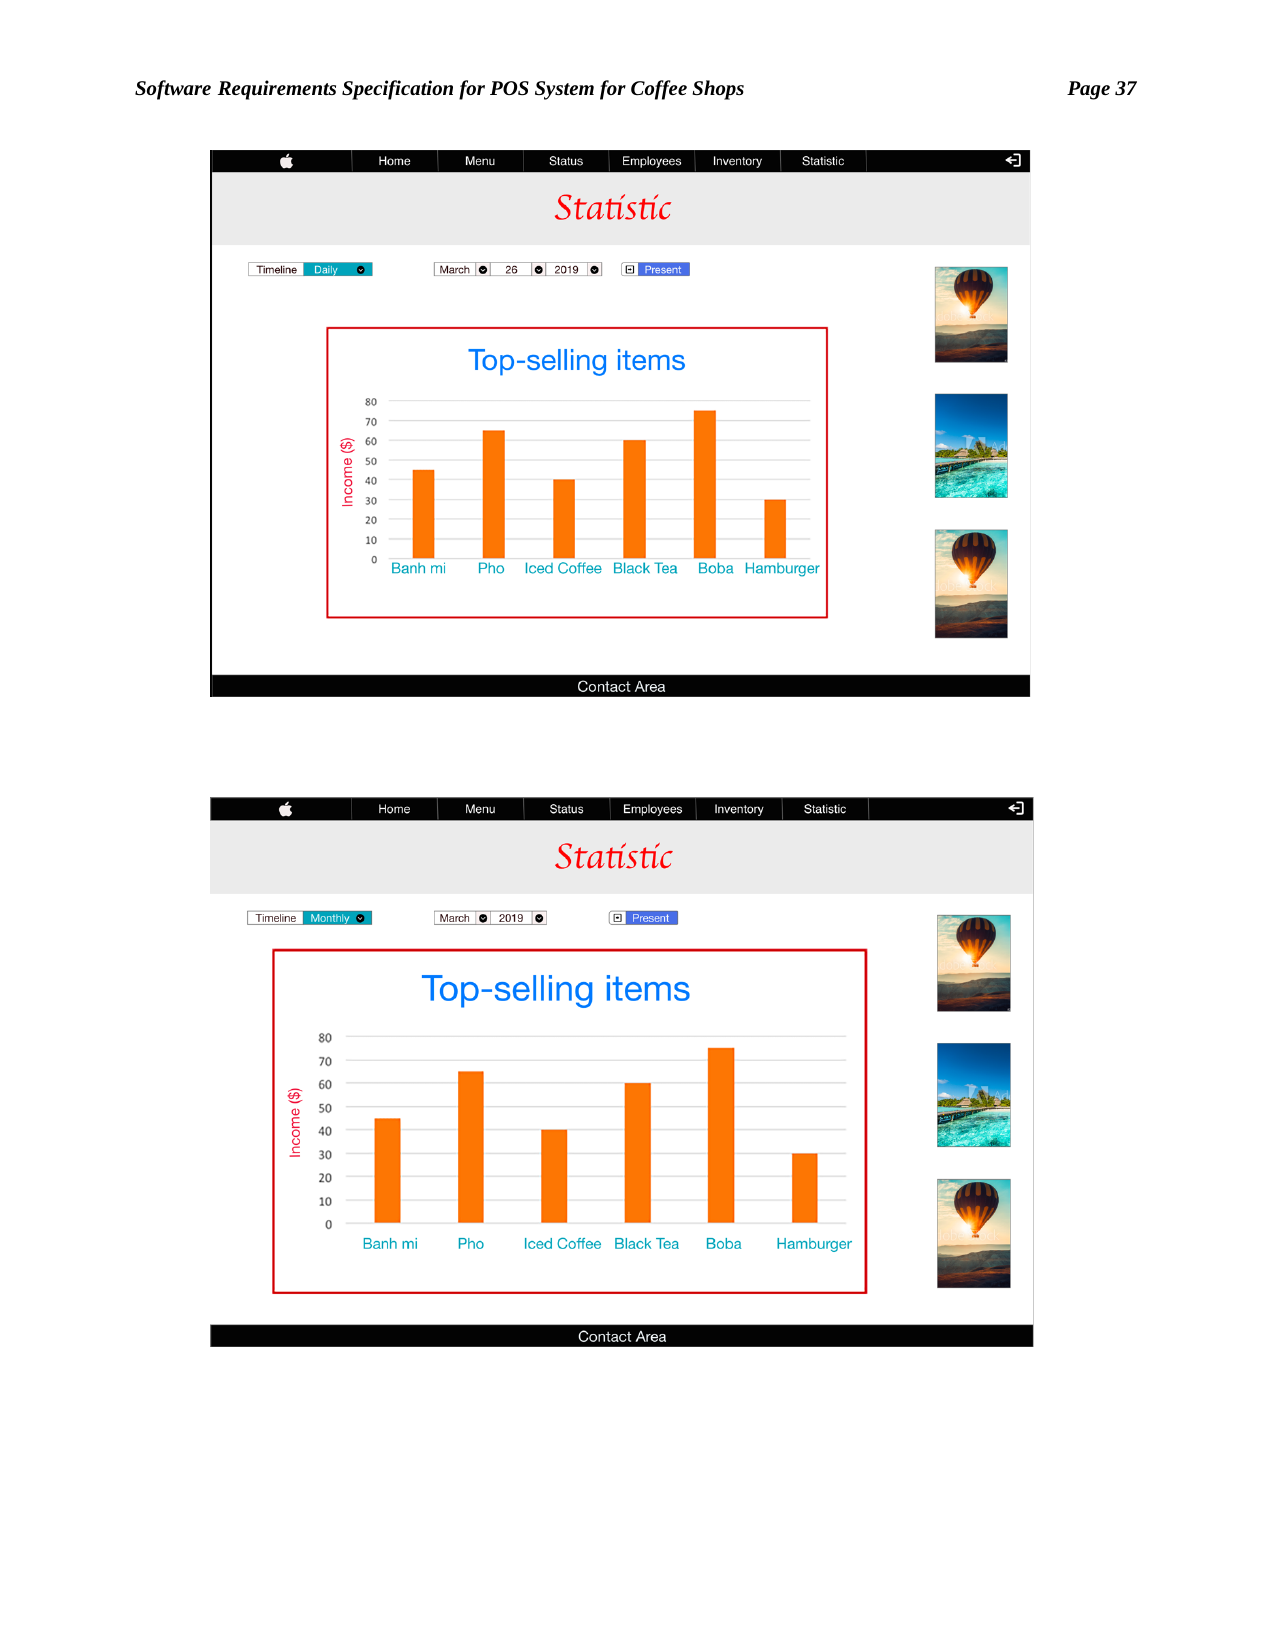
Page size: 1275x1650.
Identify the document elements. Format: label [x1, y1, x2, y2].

picture [210, 150, 1031, 697]
picture [210, 797, 1034, 1347]
